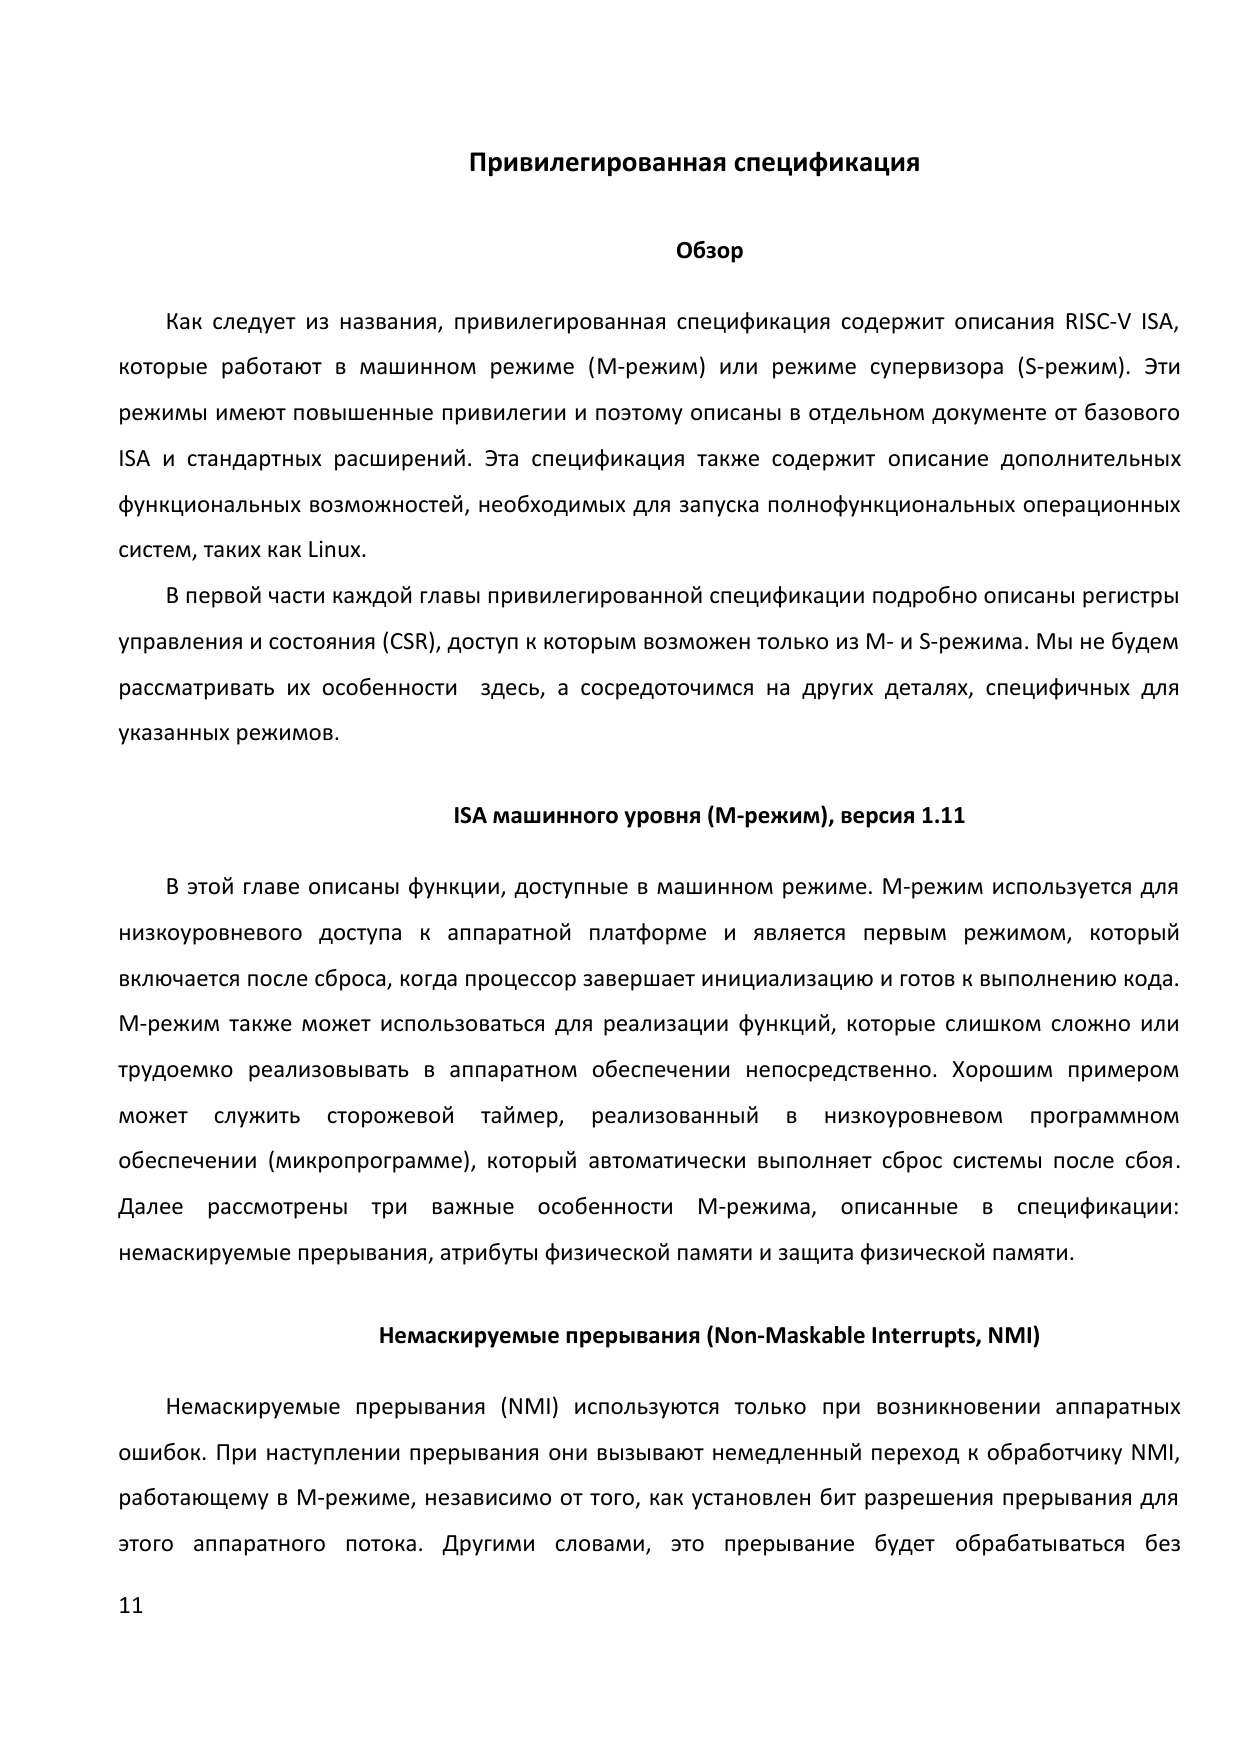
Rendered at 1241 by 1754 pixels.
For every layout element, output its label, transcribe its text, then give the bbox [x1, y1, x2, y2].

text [118, 1390, 1181, 1558]
subtitle ISA машинного уровня (M-режим), версия 1.11 [178, 799, 1181, 830]
text В первой части каждой главы привилегированной спецификации подробно описаны регистры управления и состояния (CSR), доступ к которым возможен только из M- и S-режима. Мы не будем рассматривать здесь, а сосредоточимся на других деталях, специфичных для режимов. [118, 579, 1181, 747]
subtitle Привилегированная спецификация [163, 143, 1181, 179]
subtitle Обзор [178, 234, 1181, 264]
text В этой главе описаны функции, доступные в машинном режиме. M-режим используется для низкоуровневого доступа к аппаратной платформе и является первым режимом, который включается после сброса, когда процессор завершает инициализацию и готов к выполнению кода. М-режим также может использоваться для реализации функций, которые слишком сложно или трудоемко реализовывать в аппаратном обеспечении непосредственно. Хорошим примером может служить сторожевой таймер, реализованный в низкоуровневом программном обеспечении (микропрограмме), который . Далее рассмотрены три важные особенности М-режима, описанные в спецификации: немаскируемые прерывания, атрибуты физической памяти и защита физической памяти. [118, 870, 1181, 1267]
subtitle Немаскируемые прерывания (Non-Maskable Interrupts, NMI) [178, 1319, 1181, 1350]
text Как следует из названия, привилегированная спецификация содержит описания RISC-V ISA, которые работают в машинном режиме () или режиме супервизора (). Эти режимы имеют повышенные привилегии и поэтому описаны в отдельном документе от базового ISA и стандартных расширений. Эта спецификация также содержит дополнительны функциональны возможност, необходимы для запуска полнофункциональных операционных систем, таких как Linux. [118, 305, 1181, 564]
